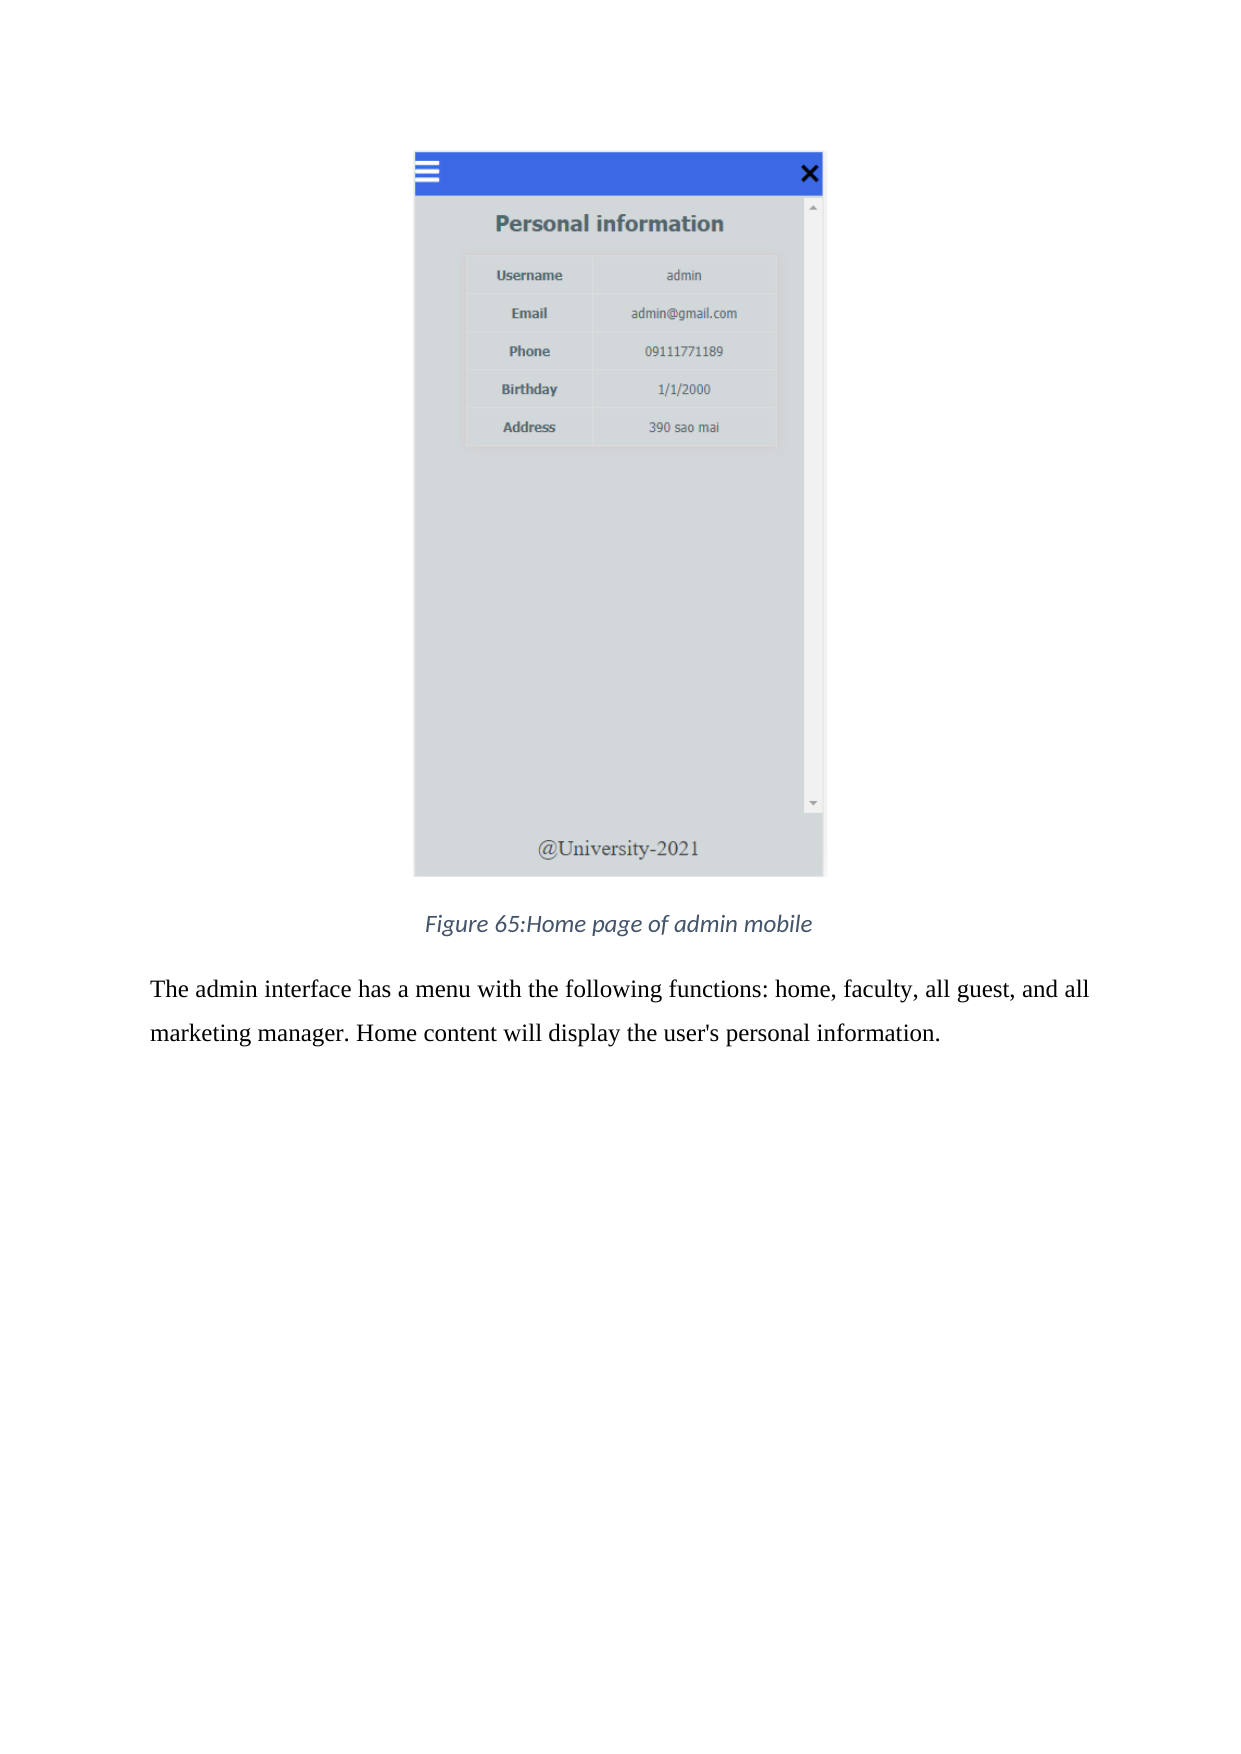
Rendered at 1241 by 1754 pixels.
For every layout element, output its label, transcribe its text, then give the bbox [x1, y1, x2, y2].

picture [412, 150, 828, 877]
text Figure 65:Home page of admin mobile [150, 908, 1090, 938]
text The admin interface has a menu with the following functions: home, faculty, all guest, and all marketing manager. Home content will display the user's personal information. [150, 974, 1090, 1046]
